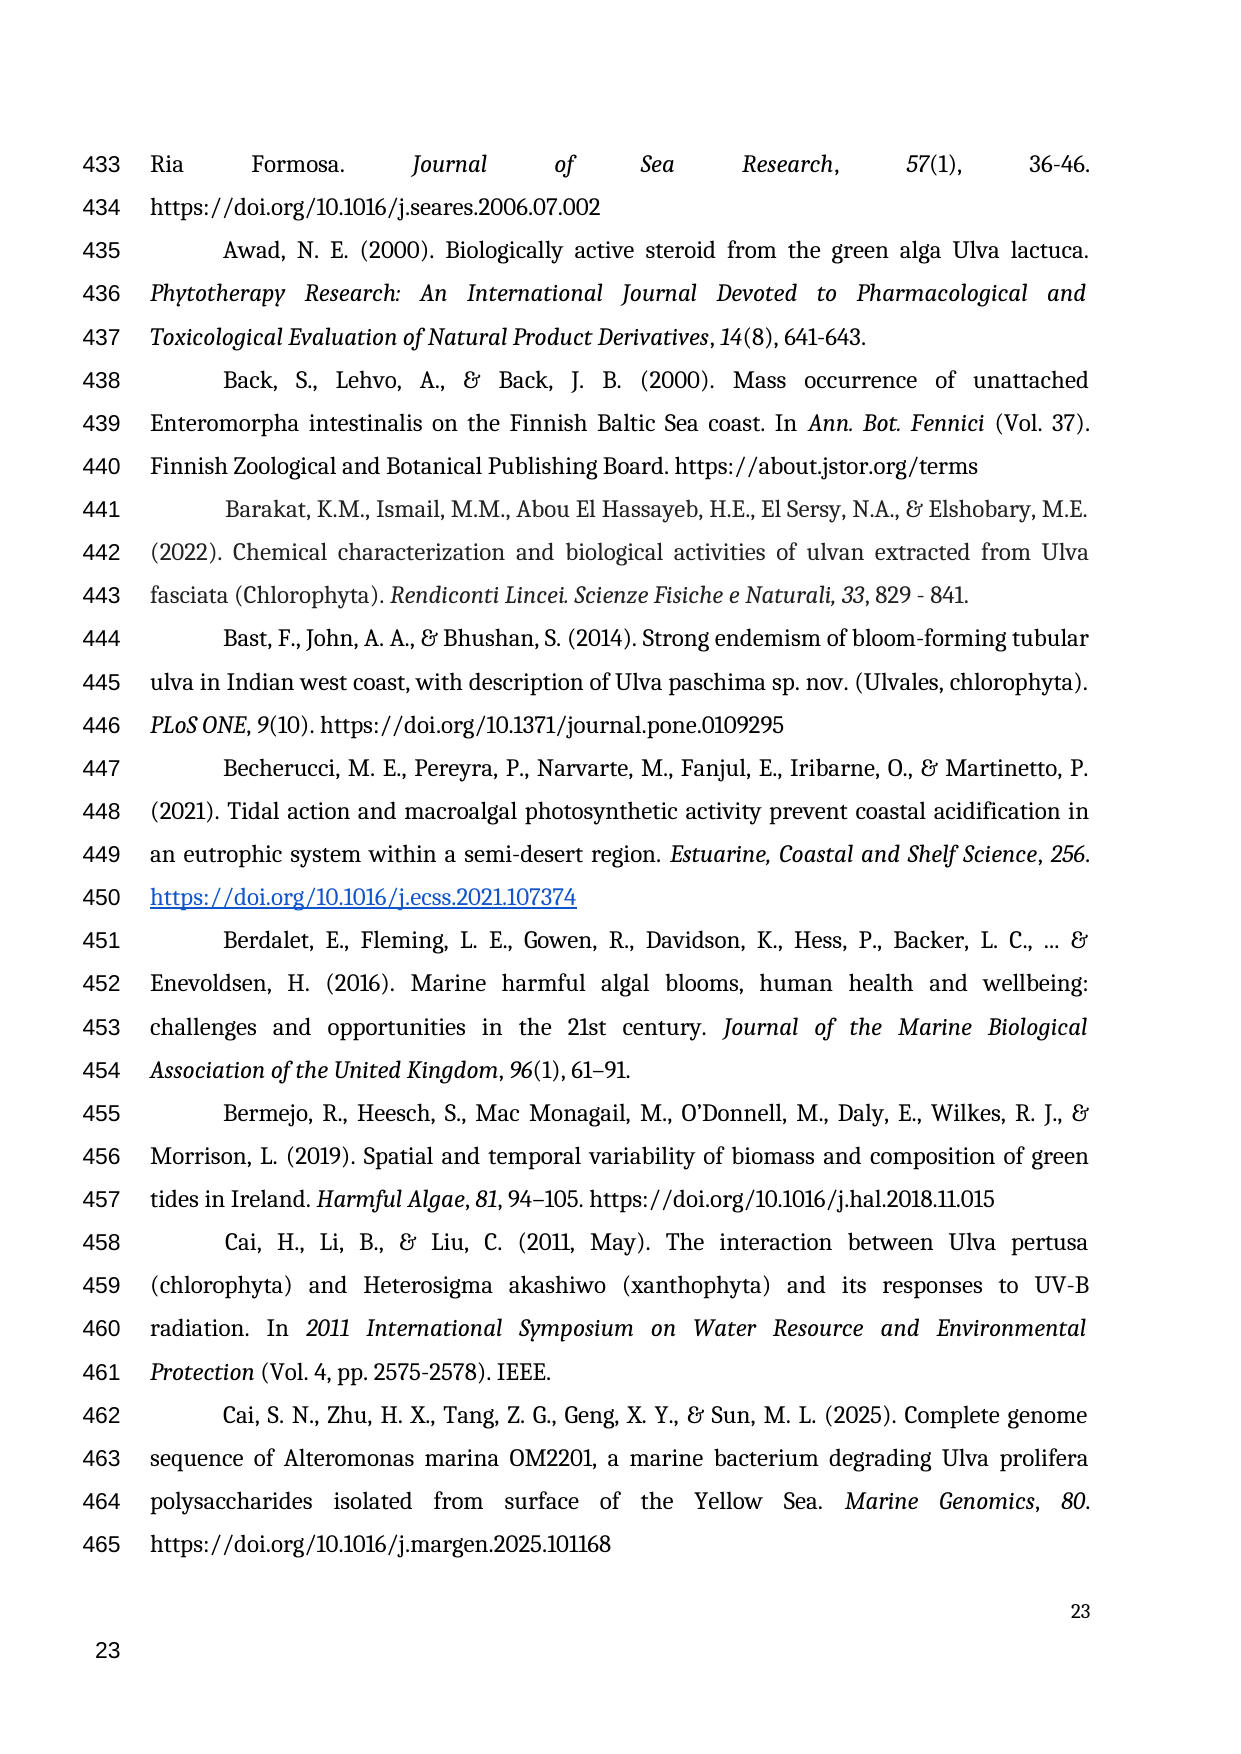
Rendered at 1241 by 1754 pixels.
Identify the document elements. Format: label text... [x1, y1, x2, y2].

text Back, S., Lehvo, A., & Back, J. B. (2000). Mass occurrence of unattached Enteromorpha intestinalis on the Finnish Baltic Sea coast. In Ann. Bot. Fennici (Vol. 37). Finnish Zoological and Botanical Publishing Board. https://about.jstor.org/terms [150, 366, 1090, 481]
text Becherucci, M. E., Pereyra, P., Narvarte, M., Fanjul, E., Iribarne, O., & Martinetto, P. (2021). Tidal action and macroalgal photosynthetic activity prevent coastal acidification in an eutrophic system within a semi-desert region. Estuarine, Coastal and Shelf Science, 256. https://doi.org/10.1016/j.ecss.2021.107374 [150, 754, 1090, 912]
text Cai, H., Li, B., & Liu, C. (2011, May). The interaction between Ulva pertusa (chlorophyta) and Heterosigma akashiwo (xanthophyta) and its responses to UV-B radiation. In 2011 International Symposium on Water Resource and Environmental Protection (Vol. 4, pp. 2575-2578). IEEE. [150, 1228, 1090, 1386]
text Bast, F., John, A. A., & Bhushan, S. (2014). Strong endemism of bloom-forming tubular ulva in Indian west coast, with description of Ulva paschima sp. nov. (Ulvales, chlorophyta). PLoS ONE, 9(10). https://doi.org/10.1371/journal.pone.0109295 [150, 624, 1090, 739]
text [150, 150, 1090, 222]
text Bermejo, R., Heesch, S., Mac Monagail, M., O’Donnell, M., Daly, E., Wilkes, R. J., & Morrison, L. (2019). Spatial and temporal variability of biomass and composition of green tides in Ireland. Harmful Algae, 81, 94–105. https://doi.org/10.1016/j.hal.2018.11.015 [150, 1099, 1090, 1214]
text Berdalet, E., Fleming, L. E., Gowen, R., Davidson, K., Hess, P., Backer, L. C., ... & Enevoldsen, H. (2016). Marine harmful algal blooms, human health and wellbeing: challenges and opportunities in the 21st century. Journal of the Marine Biological Association of the United Kingdom, 96(1), 61–91. [150, 926, 1090, 1084]
text Cai, S. N., Zhu, H. X., Tang, Z. G., Geng, X. Y., & Sun, M. L. (2025). Complete genome sequence of Alteromonas marina OM2201, a marine bacterium degrading Ulva prolifera polysaccharides isolated from surface of the Yellow Sea. Marine Genomics, 80. https://doi.org/10.1016/j.margen.2025.101168 [150, 1401, 1090, 1559]
text Barakat, K.M., Ismail, M.M., Abou El Hassayeb, H.E., El Sersy, N.A., & Elshobary, M.E. (2022). Chemical characterization and biological activities of ulvan extracted from Ulva fasciata (Chlorophyta). Rendiconti Lincei. Scienze Fisiche e Naturali, 33, 829 - 841. [150, 495, 1090, 610]
text Awad, N. E. (2000). Biologically active steroid from the green alga Ulva lactuca. Phytotherapy Research: An International Journal Devoted to Pharmacological and Toxicological Evaluation of Natural Product Derivatives, 14(8), 641-643. [150, 236, 1090, 351]
